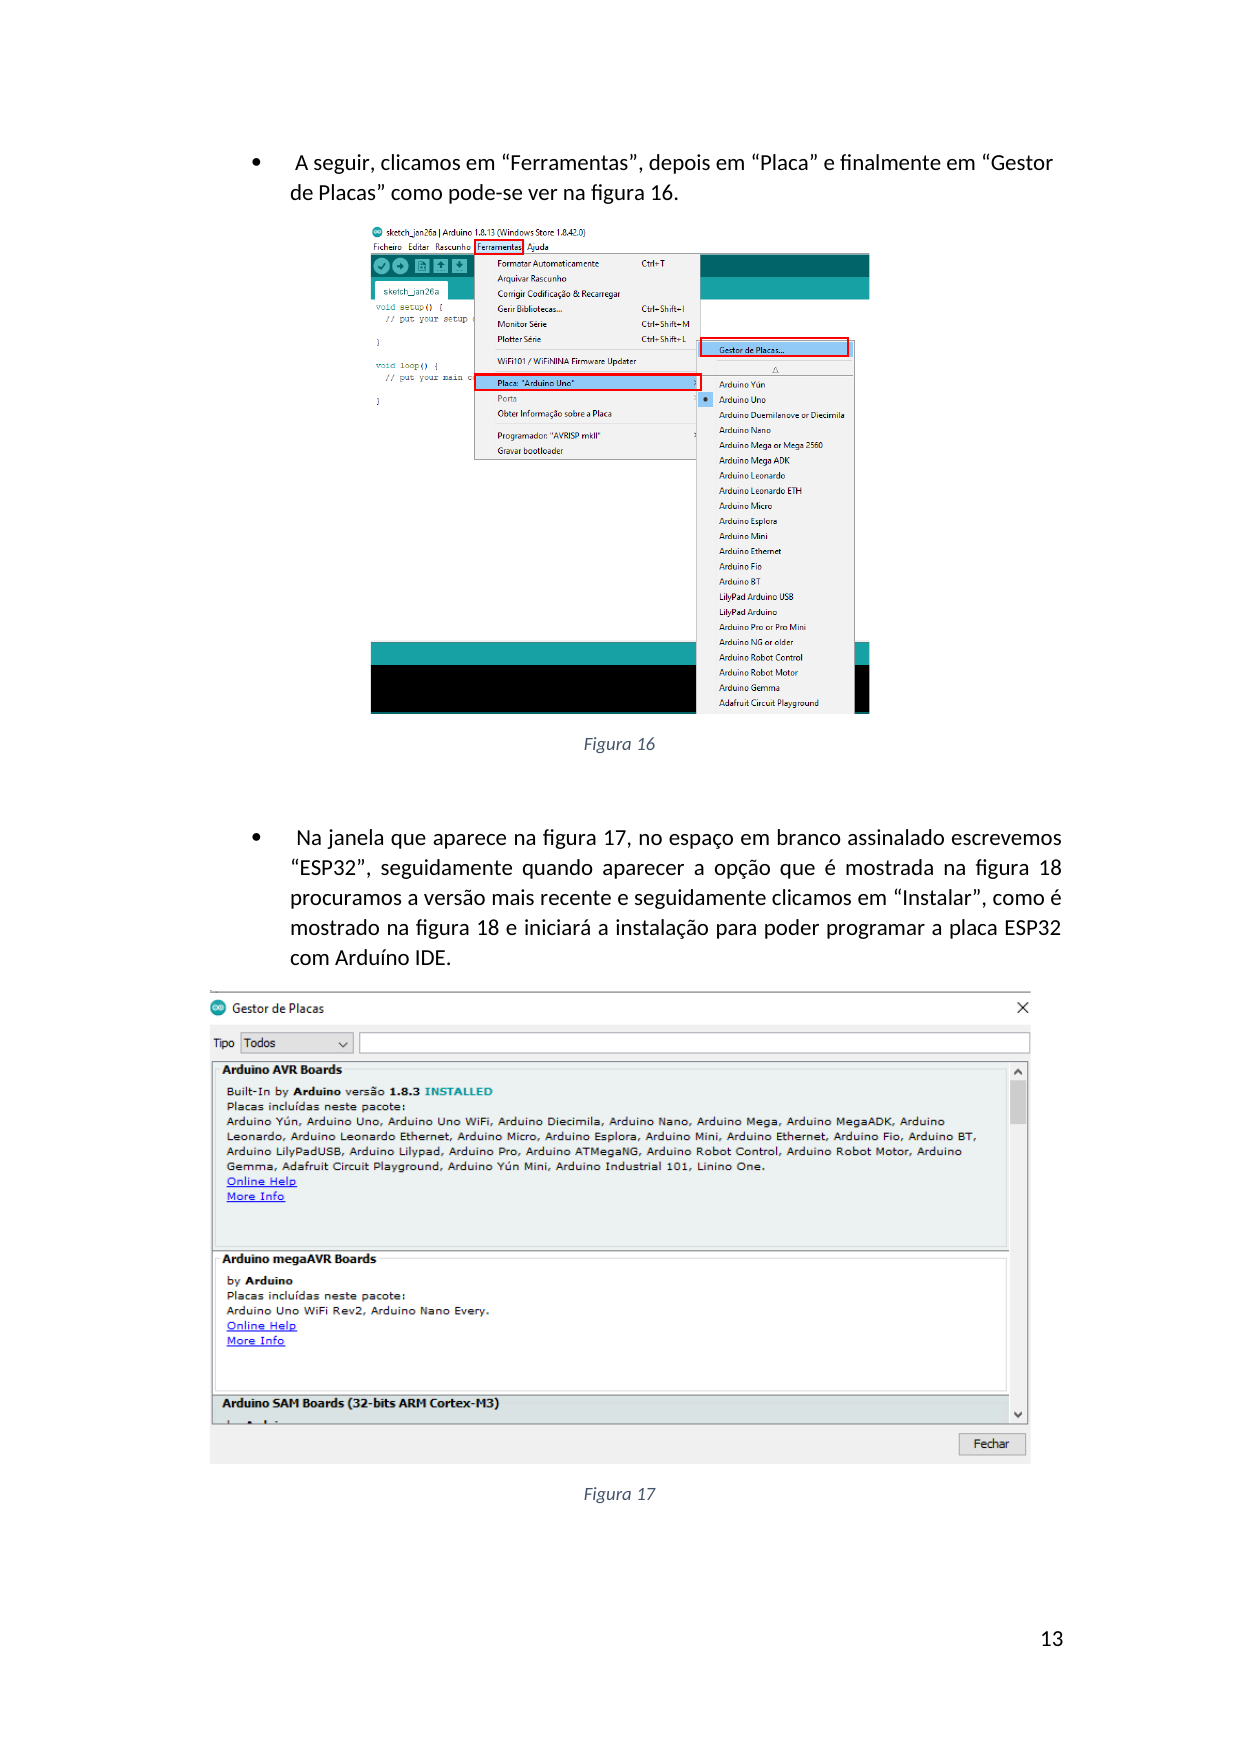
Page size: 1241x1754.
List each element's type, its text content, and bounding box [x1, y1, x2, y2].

list Na janela que aparece na figura 17, no espaço em branco assinalado escrevemos “ESP32”, seguidamente quando aparecer a opção que é mostrada na figura 18 procuramos a versão mais recente e seguidamente clicamos em “Instalar”, como é mostrado na figura 18 e iniciará a instalação para poder programar a placa ESP32 com Arduíno IDE. [252, 823, 1063, 971]
picture [370, 224, 870, 714]
list A seguir, clicamos em “Ferramentas”, depois em “Placa” e finalmente em “Gestor de Placas” como pode-se ver na figura 16. [252, 148, 1063, 206]
picture [209, 990, 1031, 1464]
